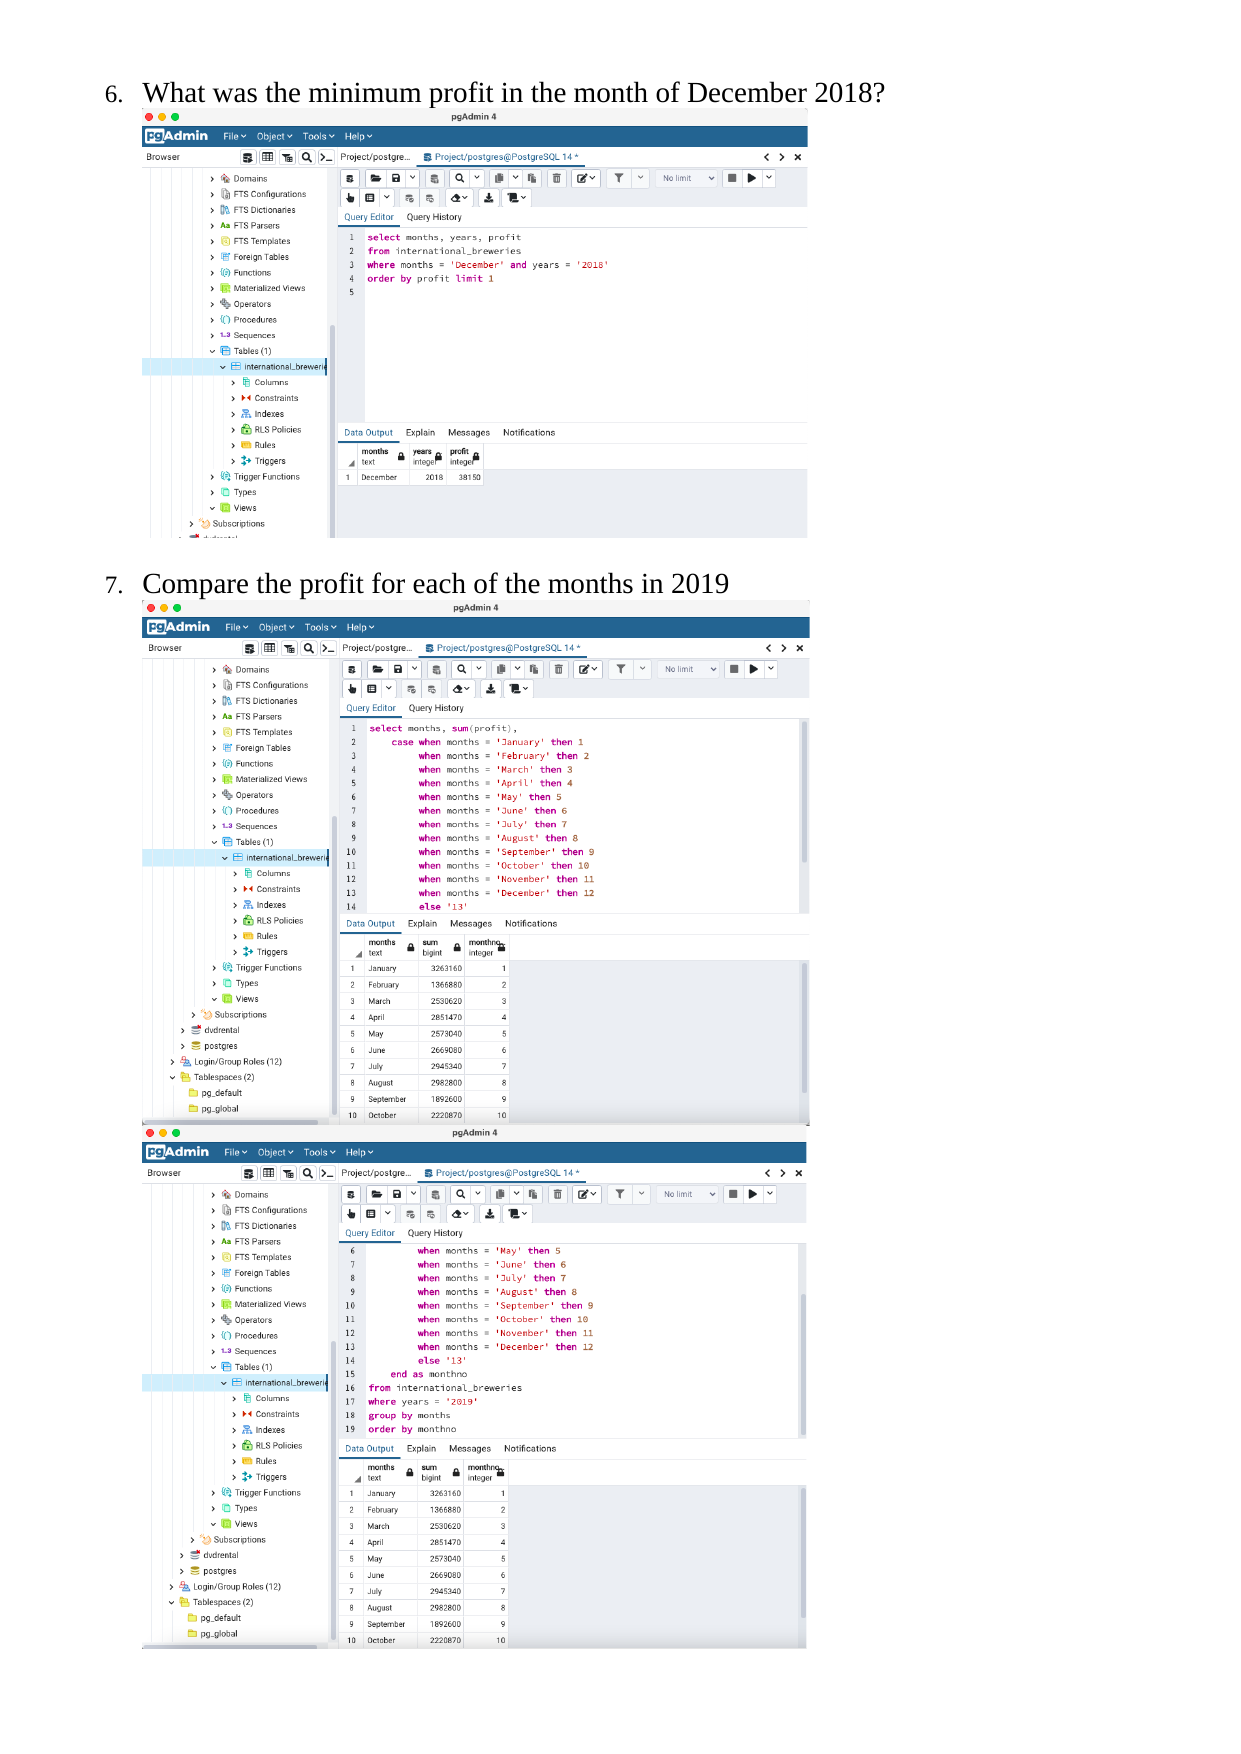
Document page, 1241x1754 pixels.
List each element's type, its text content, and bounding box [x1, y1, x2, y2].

picture [142, 108, 808, 538]
list Compare the profit for each of the months in 2019 [104, 566, 1165, 1125]
list What was the minimum profit in the month of December 2018? [104, 75, 1165, 108]
picture [142, 600, 810, 1649]
